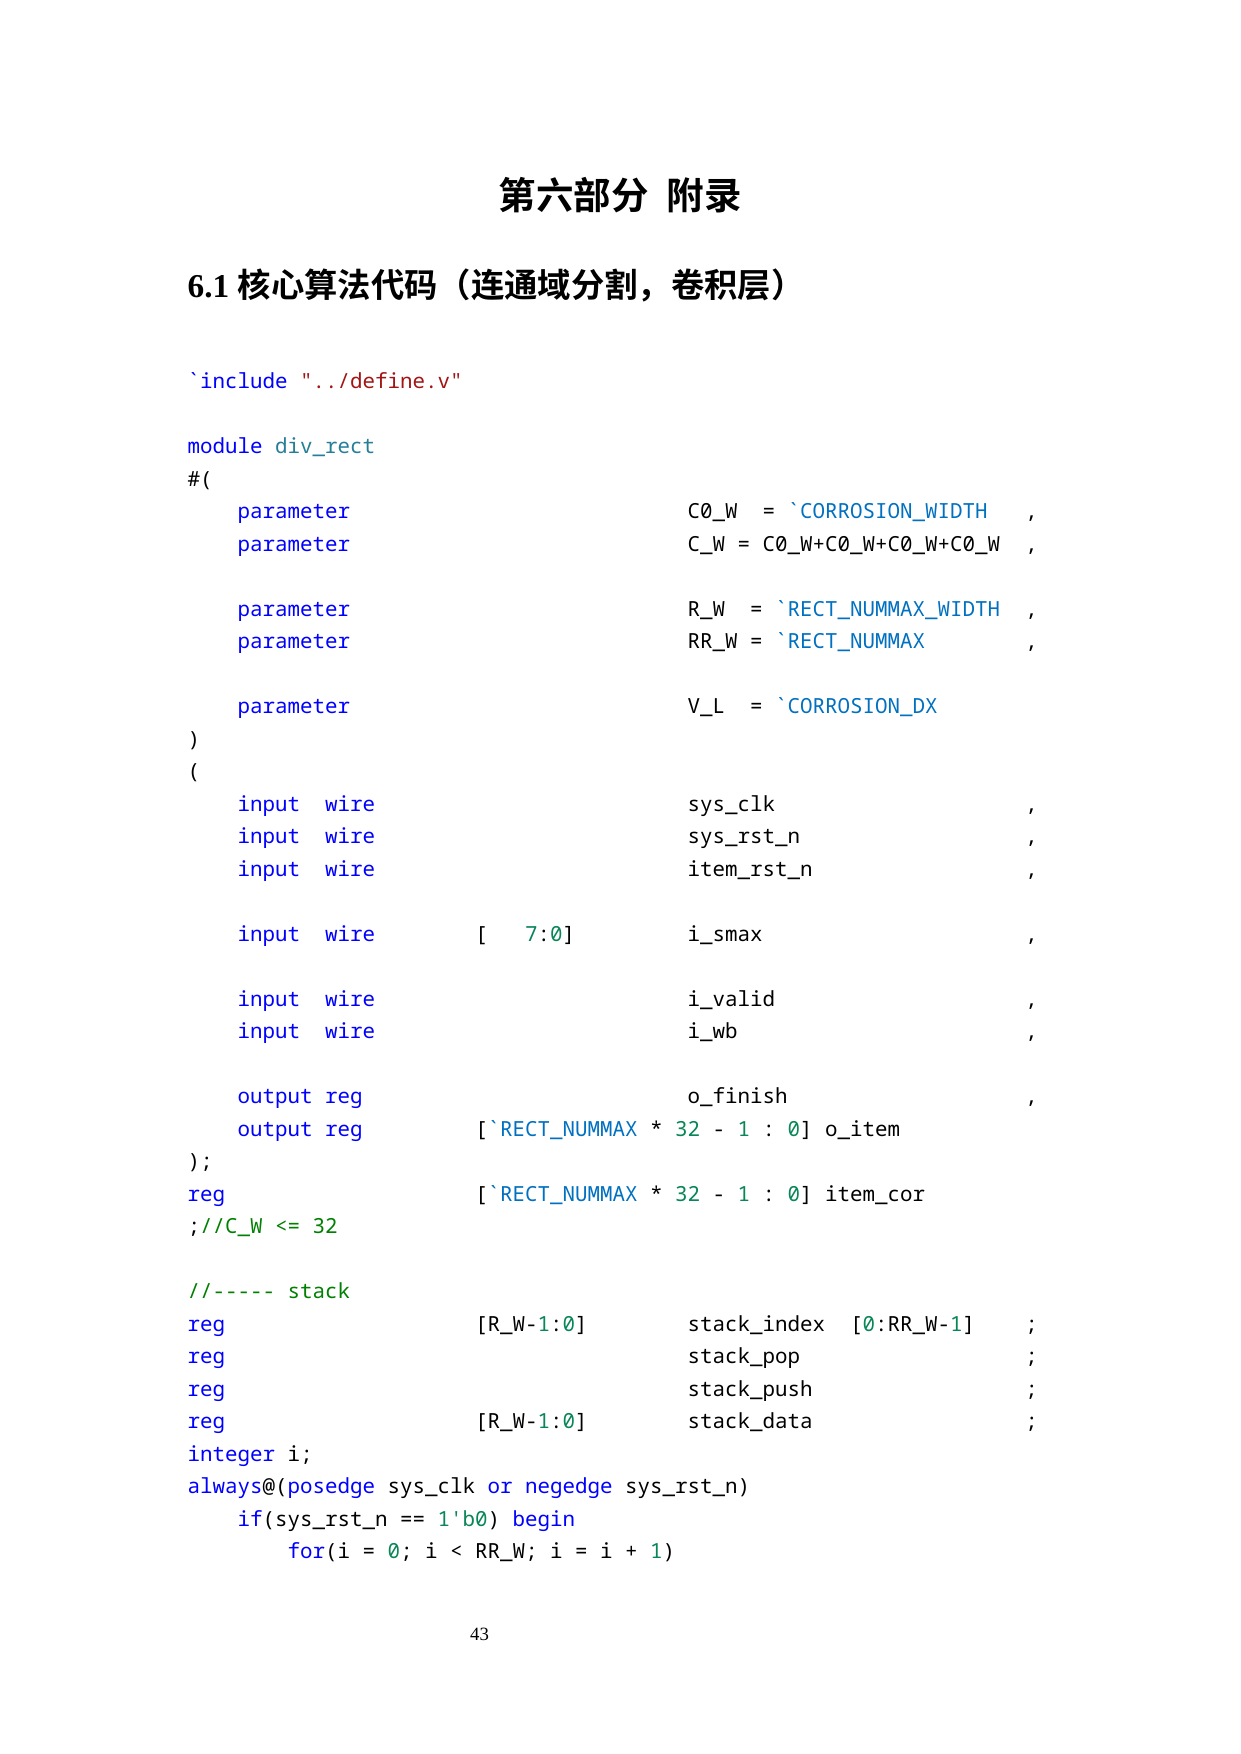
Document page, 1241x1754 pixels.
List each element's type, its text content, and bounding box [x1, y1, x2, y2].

text parameter R_W = `RECT_NUMMAX_WIDTH , [187, 592, 1053, 624]
text input wire i_wb , [187, 1014, 1053, 1047]
text always@(posedge sys_clk or negedge sys_rst_n) [187, 1469, 1053, 1502]
text for(i = 0; i < RR_W; i = i + 1) [187, 1534, 1053, 1567]
list 附录 [187, 160, 1053, 225]
text input wire item_rst_n , [187, 852, 1053, 884]
text input wire sys_clk , [187, 787, 1053, 819]
text input wire i_valid , [187, 982, 1053, 1014]
text integer i; [187, 1437, 1053, 1469]
text input wire sys_rst_n , [187, 819, 1053, 852]
text ); [187, 1144, 1053, 1177]
text `include "../define.v" [187, 364, 1053, 397]
text ( [187, 754, 1053, 787]
text input wire [ 7:0] i_smax , [187, 917, 1053, 949]
text #( [187, 462, 1053, 494]
text reg [R_W-1:0] stack_index [0:RR_W-1] ; [187, 1307, 1053, 1339]
text module div_rect [187, 429, 1053, 462]
text reg stack_push ; [187, 1372, 1053, 1404]
text ) [187, 722, 1053, 754]
text //----- stack [187, 1274, 1053, 1307]
text output reg o_finish , [187, 1079, 1053, 1112]
text reg stack_pop ; [187, 1339, 1053, 1372]
text parameter C_W = C0_W+C0_W+C0_W+C0_W , [187, 527, 1053, 559]
text reg [R_W-1:0] stack_data ; [187, 1404, 1053, 1437]
text reg [`RECT_NUMMAX * 32 - 1 : 0] item_cor ;//C_W <= 32 [187, 1177, 1053, 1242]
text parameter C0_W = `CORROSION_WIDTH , [187, 494, 1053, 527]
text parameter RR_W = `RECT_NUMMAX , [187, 624, 1053, 657]
text if(sys_rst_n == 1'b0) begin [187, 1502, 1053, 1534]
text parameter V_L = `CORROSION_DX [187, 689, 1053, 722]
subtitle 6.1 核心算法代码（连通域分割，卷积层） [187, 250, 1053, 315]
text output reg [`RECT_NUMMAX * 32 - 1 : 0] o_item [187, 1112, 1053, 1144]
